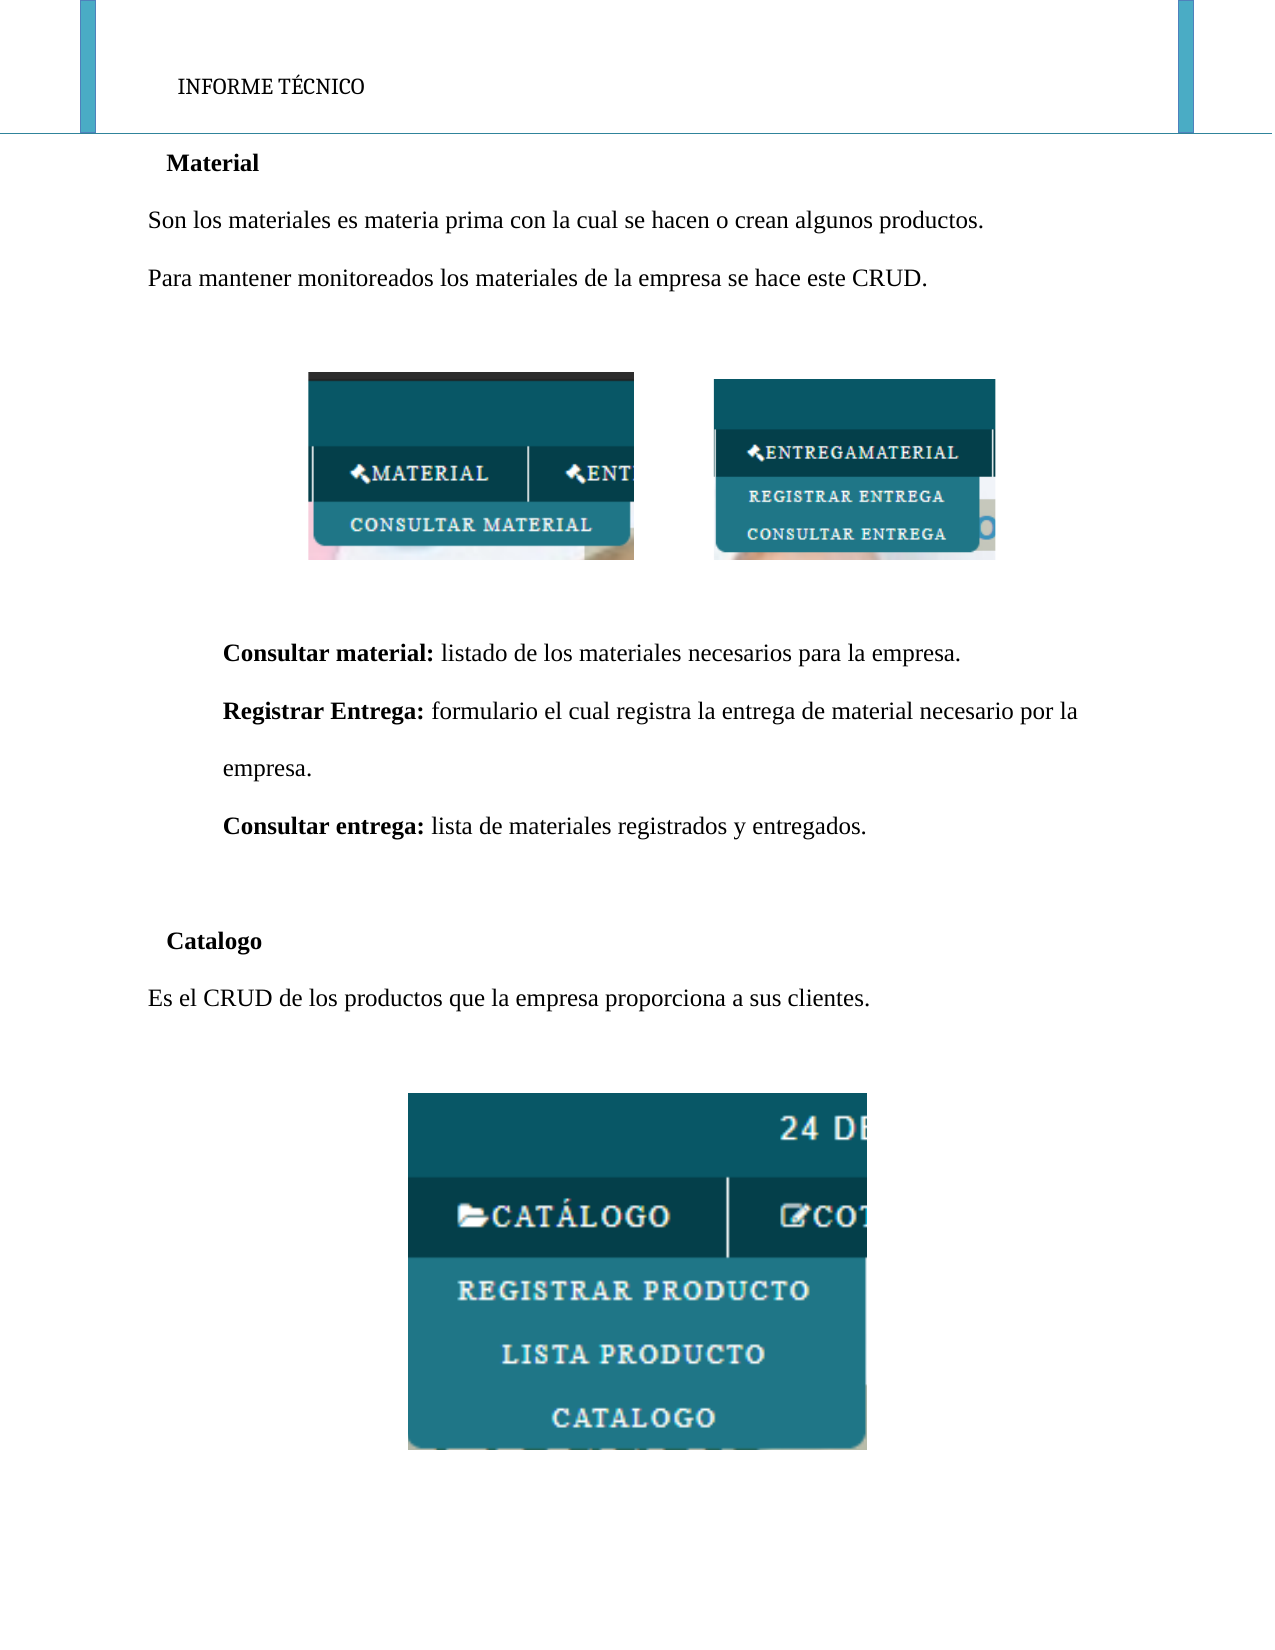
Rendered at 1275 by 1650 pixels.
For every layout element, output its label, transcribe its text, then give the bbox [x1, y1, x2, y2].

picture [713, 379, 996, 560]
picture [308, 372, 634, 560]
subtitle Material [166, 148, 1103, 176]
text Consultar material: listado de los materiales necesarios para la empresa. [148, 638, 1127, 667]
text Consultar entrega: lista de materiales registrados y entregados. [223, 811, 1127, 840]
text Registrar Entrega: formulario el cual registra la entrega de material necesario por la empresa. [223, 696, 1127, 782]
text Para mantener monitoreados los materiales de la empresa se hace este CRUD. [148, 263, 1127, 291]
subtitle Catalogo [166, 926, 1103, 955]
picture [408, 1093, 867, 1450]
text Son los materiales es materia prima con la cual se hacen o crean algunos productos. [148, 205, 1127, 234]
text Es el CRUD de los productos que la empresa proporciona a sus clientes. [148, 983, 1127, 1012]
